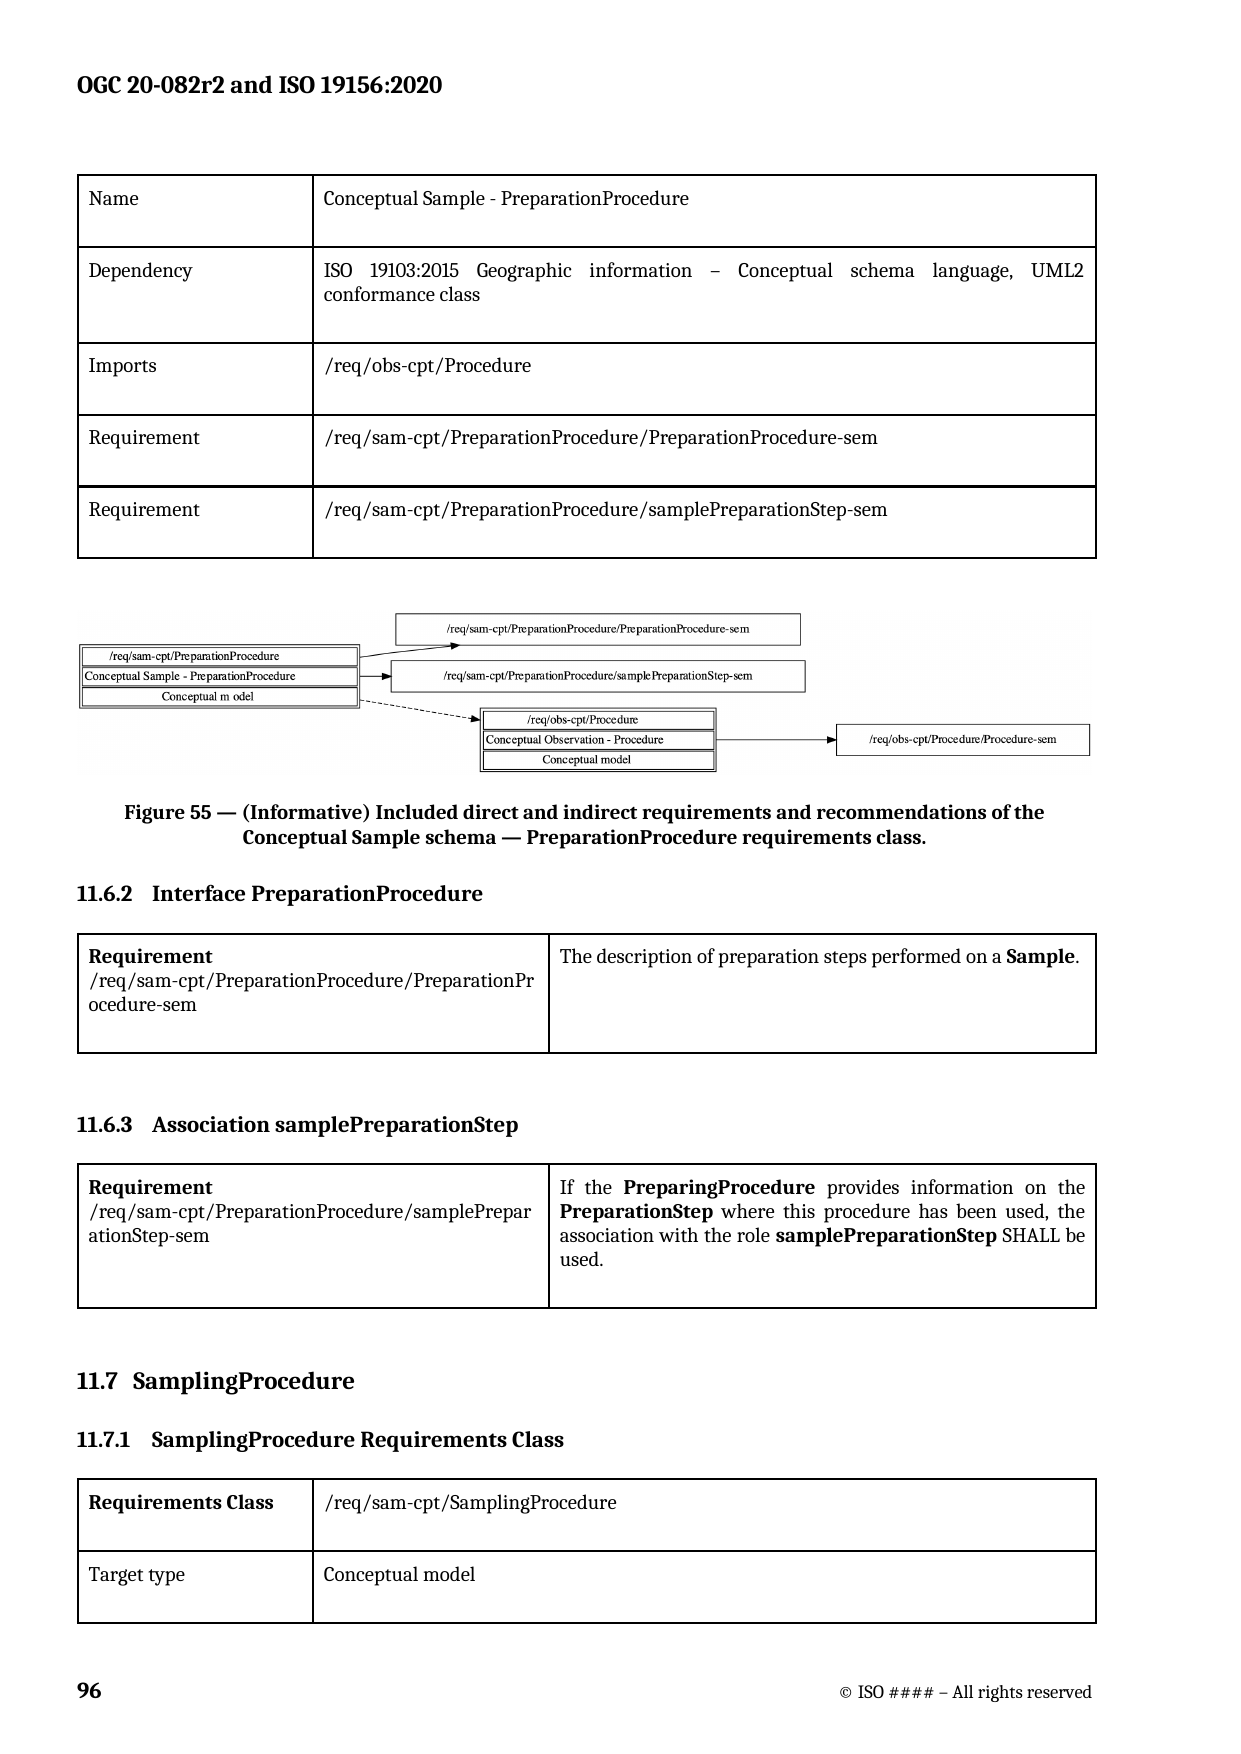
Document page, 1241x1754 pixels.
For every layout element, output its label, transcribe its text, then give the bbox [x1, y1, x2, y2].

subtitle Interface PreparationProcedure [77, 881, 1092, 907]
table_header Requirement /req/sam-cpt/PreparationProcedure/PreparationProcedure-sem [79, 935, 548, 1052]
table_header Requirements Class [79, 1480, 312, 1550]
picture [76, 610, 1093, 775]
subtitle SamplingProcedure [77, 1367, 1092, 1396]
table_cell Target type [79, 1552, 312, 1622]
table_cell ISO 19103:2015 Geographic information – Conceptual schema language, UML2 conformance class [314, 248, 1095, 342]
table_cell Conceptual Sample - PreparationProcedure [314, 176, 1095, 246]
table_header If the PreparingProcedure provides information on the PreparationStep where this procedure has been used, the association with the role samplePreparationStep SHALL be used. [550, 1165, 1095, 1307]
table_cell /req/sam-cpt/PreparationProcedure/PreparationProcedure-sem [314, 416, 1095, 485]
table_cell Requirement [79, 488, 312, 557]
table_header Requirement /req/sam-cpt/PreparationProcedure/samplePreparationStep-sem [79, 1165, 548, 1307]
table_header /req/sam-cpt/SamplingProcedure [314, 1480, 1095, 1550]
table_cell /req/sam-cpt/PreparationProcedure/samplePreparationStep-sem [314, 488, 1095, 557]
table_cell Imports [79, 344, 312, 413]
table_header The description of preparation steps performed on a Sample. [550, 935, 1095, 1052]
table_cell Dependency [79, 248, 312, 342]
table_cell Requirement [79, 416, 312, 485]
subtitle Association samplePreparationStep [77, 1112, 1092, 1138]
subtitle SamplingProcedure Requirements Class [77, 1427, 1092, 1453]
table_cell Name [79, 176, 312, 246]
table_cell /req/obs-cpt/Procedure [314, 344, 1095, 413]
table_cell Conceptual model [314, 1552, 1095, 1622]
text Figure 55 — (Informative) Included direct and indirect requirements and recommendations of the Conceptual Sample schema — PreparationProcedure requirements class. [77, 800, 1092, 850]
